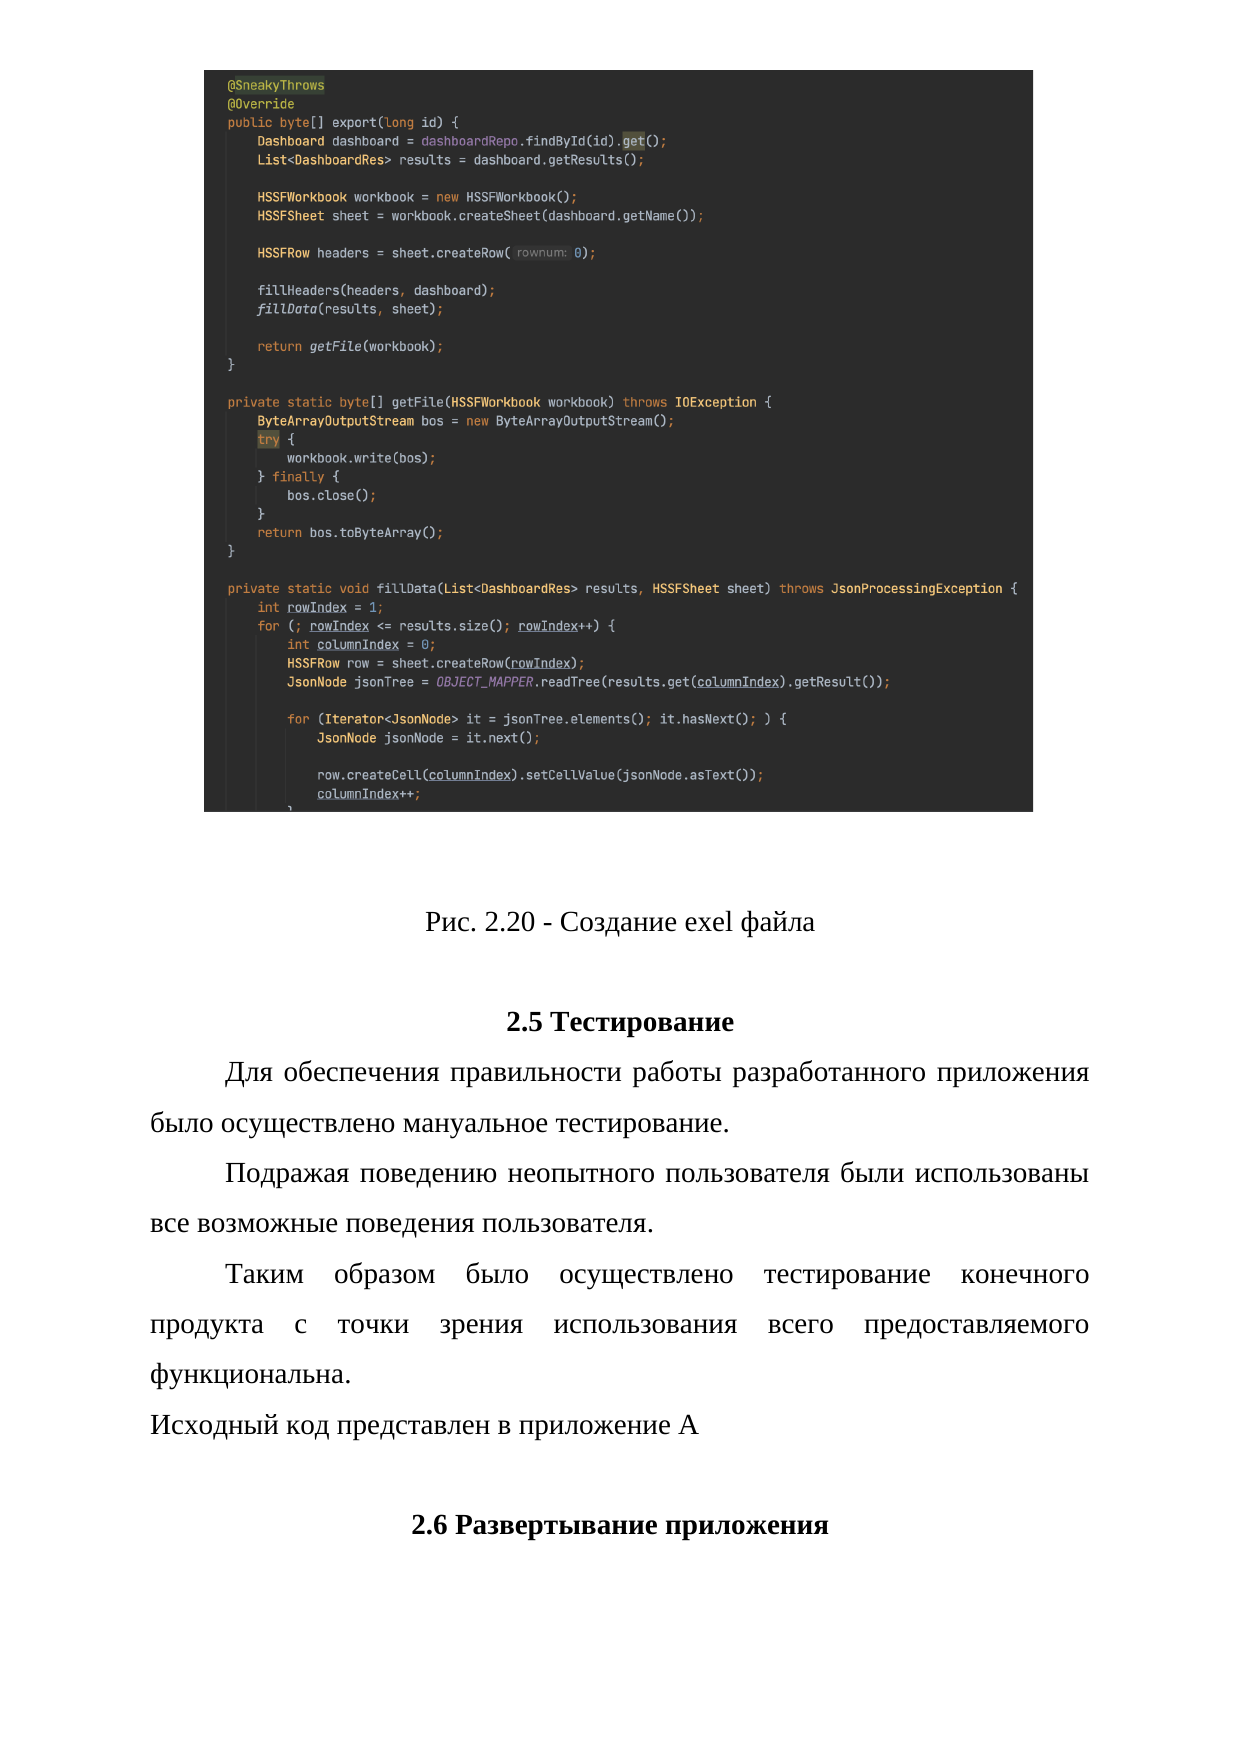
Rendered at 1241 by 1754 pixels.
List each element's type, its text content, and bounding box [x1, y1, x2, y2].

text 2.5 Тестирование [150, 1004, 1090, 1038]
text Подражая поведению неопытного пользователя были использованы все возможные поведения пользователя. [150, 1155, 1090, 1239]
picture [204, 70, 1034, 812]
text 2.6 Развертывание приложения [150, 1507, 1090, 1541]
text Исходный код представлен в приложение А [150, 1407, 1090, 1440]
text Рис. 2.20 - Создание exel файла [150, 904, 1090, 937]
text Таким образом было осуществлено тестирование конечного продукта с точки зрения использования всего предоставляемого функциональна. [150, 1256, 1090, 1390]
text Для обеспечения правильности работы разработанного приложения было осуществлено мануальное тестирование. [150, 1054, 1090, 1138]
